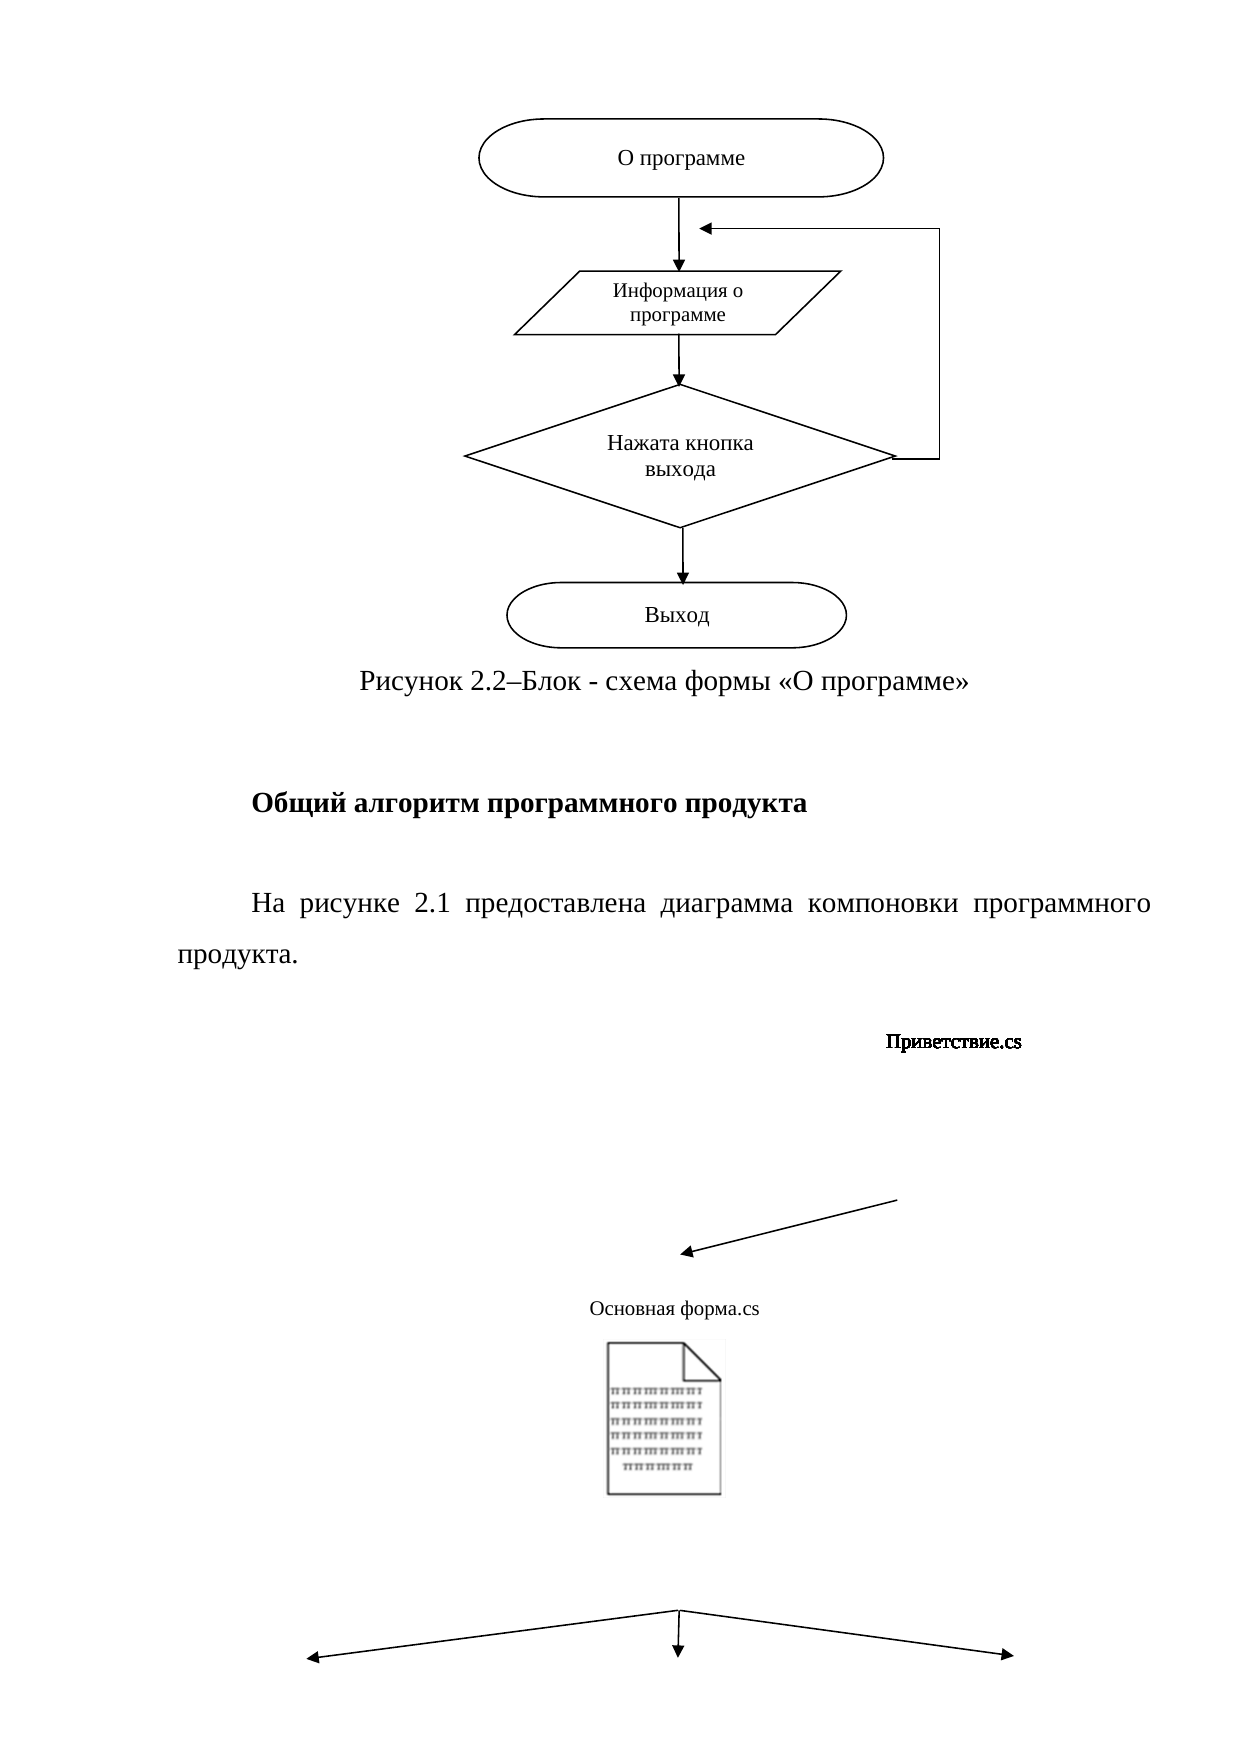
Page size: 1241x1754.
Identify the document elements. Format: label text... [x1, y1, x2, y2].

picture [601, 1337, 728, 1500]
text Общий алгоритм программного продукта [177, 785, 1152, 818]
list Рисунок 2.2–Блок - схема формы «О программе» [177, 663, 1152, 697]
list На рисунке 2.1 предоставлена диаграмма компоновки программного продукта. [177, 886, 1152, 969]
